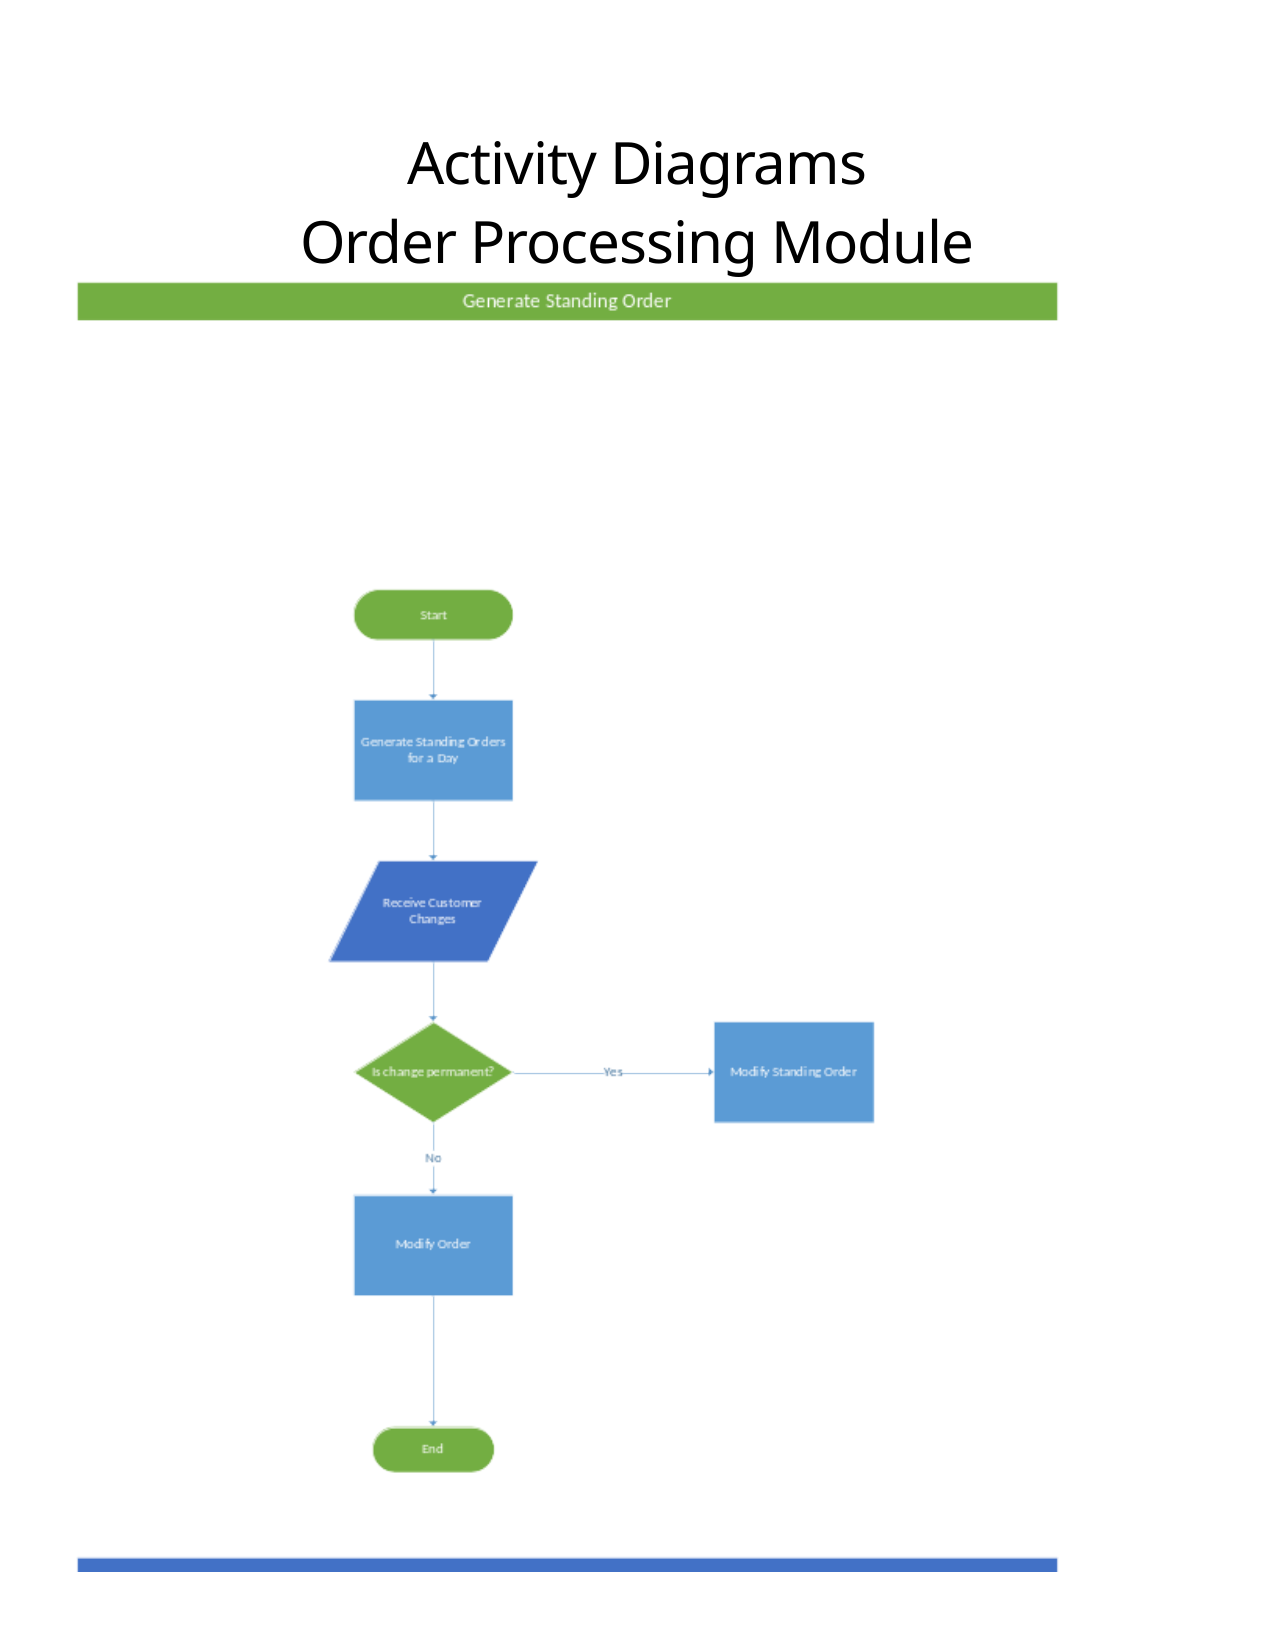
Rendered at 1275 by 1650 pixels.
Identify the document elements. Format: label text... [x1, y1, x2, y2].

title Order Processing Module [75, 201, 1200, 281]
title Activity Diagrams [75, 122, 1200, 201]
